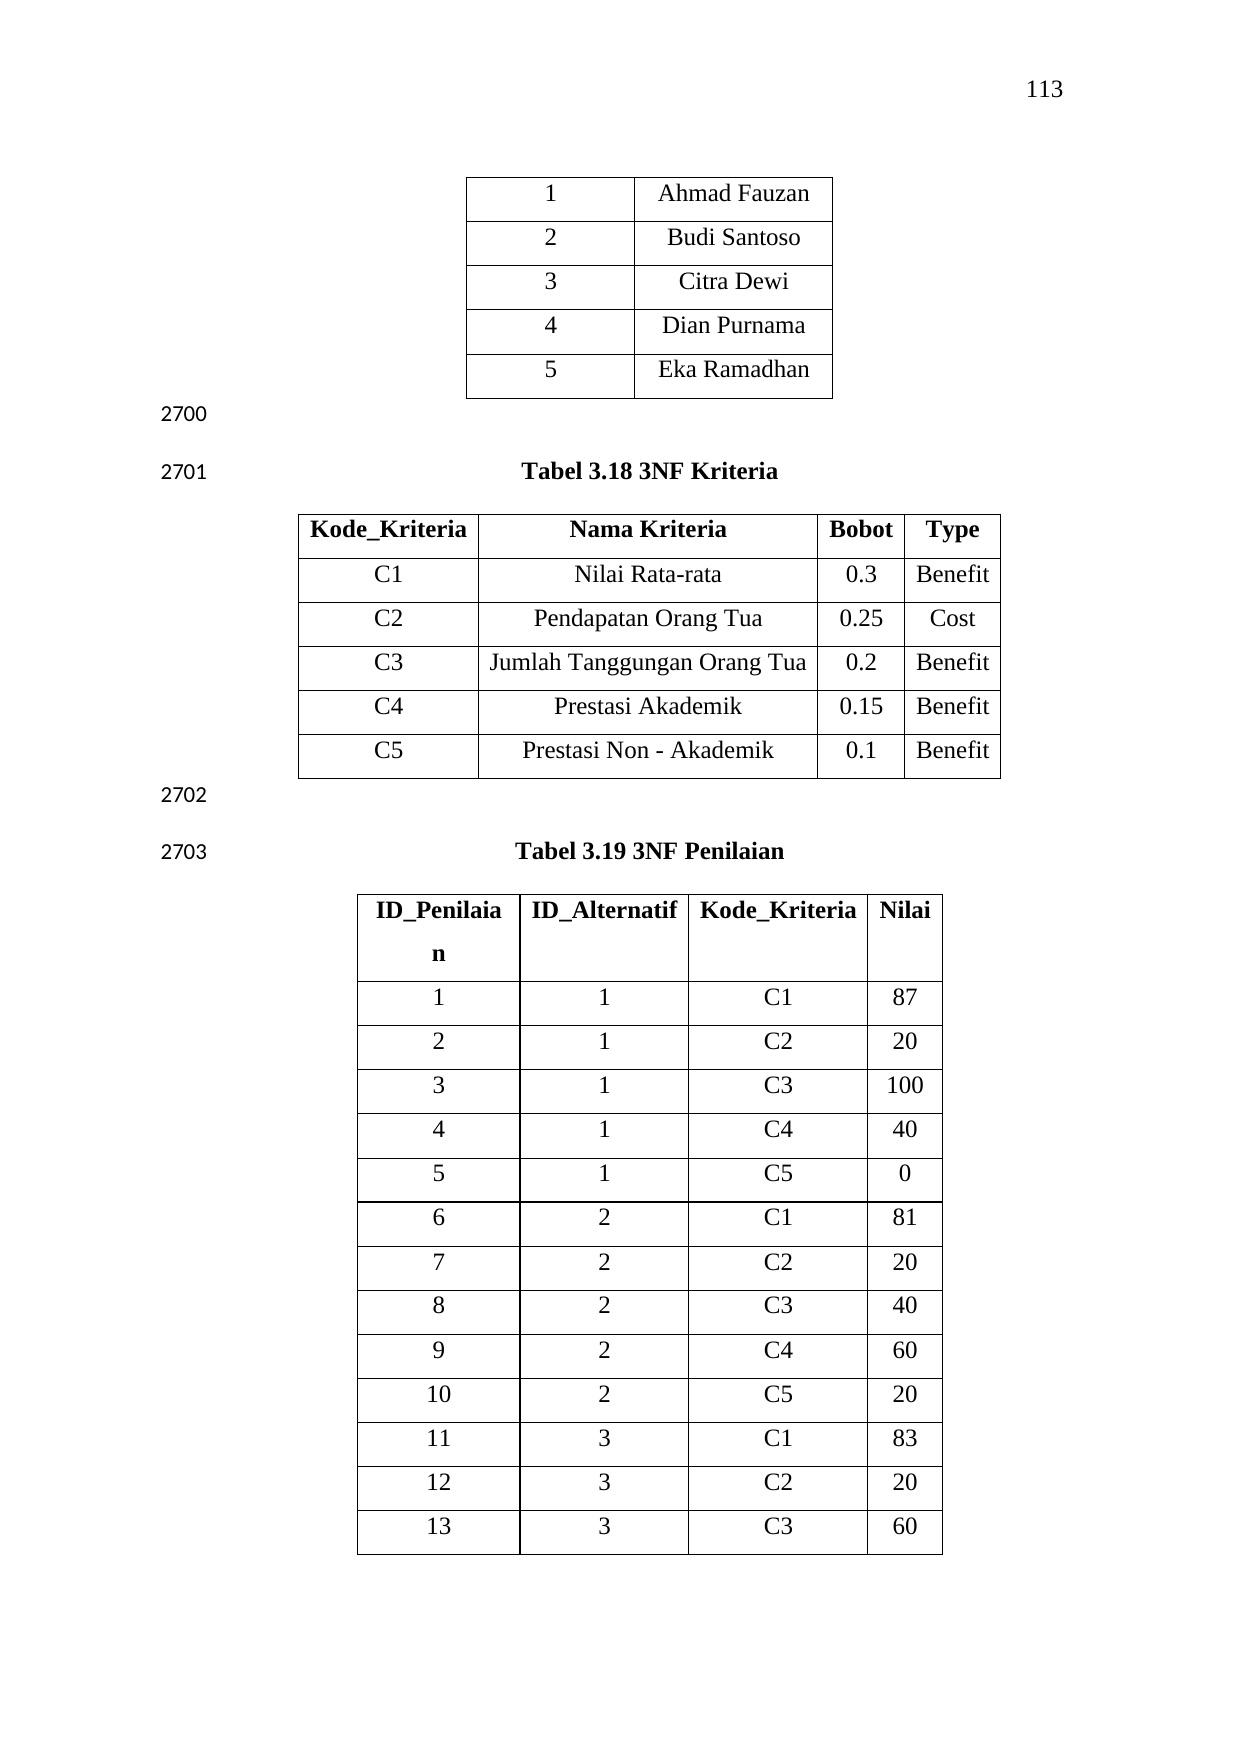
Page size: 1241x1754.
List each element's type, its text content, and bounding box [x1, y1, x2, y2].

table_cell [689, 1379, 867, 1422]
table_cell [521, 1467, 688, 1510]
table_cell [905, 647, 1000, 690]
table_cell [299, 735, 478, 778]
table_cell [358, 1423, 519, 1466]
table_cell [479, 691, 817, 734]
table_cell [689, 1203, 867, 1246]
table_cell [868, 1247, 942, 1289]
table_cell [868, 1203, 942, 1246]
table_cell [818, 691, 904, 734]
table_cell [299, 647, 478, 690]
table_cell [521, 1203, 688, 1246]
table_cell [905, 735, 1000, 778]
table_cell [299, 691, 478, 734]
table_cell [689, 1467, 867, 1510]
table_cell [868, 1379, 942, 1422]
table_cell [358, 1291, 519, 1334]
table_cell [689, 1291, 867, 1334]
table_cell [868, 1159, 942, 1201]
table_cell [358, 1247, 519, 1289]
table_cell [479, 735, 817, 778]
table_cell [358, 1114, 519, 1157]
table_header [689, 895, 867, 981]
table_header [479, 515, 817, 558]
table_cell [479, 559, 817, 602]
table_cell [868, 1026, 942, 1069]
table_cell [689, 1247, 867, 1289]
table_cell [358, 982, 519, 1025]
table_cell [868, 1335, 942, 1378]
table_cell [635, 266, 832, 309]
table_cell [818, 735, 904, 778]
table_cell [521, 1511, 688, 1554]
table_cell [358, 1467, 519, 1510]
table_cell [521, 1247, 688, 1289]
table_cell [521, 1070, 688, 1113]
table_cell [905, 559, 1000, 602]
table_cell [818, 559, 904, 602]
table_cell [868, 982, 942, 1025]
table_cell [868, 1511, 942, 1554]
text Tabel 3. 3NF Kriteria [236, 456, 1063, 485]
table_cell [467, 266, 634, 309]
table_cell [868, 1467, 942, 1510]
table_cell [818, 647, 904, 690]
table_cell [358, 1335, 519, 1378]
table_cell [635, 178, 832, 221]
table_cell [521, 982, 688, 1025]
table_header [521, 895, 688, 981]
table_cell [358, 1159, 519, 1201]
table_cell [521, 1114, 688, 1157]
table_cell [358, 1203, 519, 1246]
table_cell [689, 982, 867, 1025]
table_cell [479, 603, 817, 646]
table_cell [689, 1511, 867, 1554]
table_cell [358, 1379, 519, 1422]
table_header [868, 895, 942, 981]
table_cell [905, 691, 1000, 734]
text Tabel 3. 3NF Penilaian [236, 836, 1063, 865]
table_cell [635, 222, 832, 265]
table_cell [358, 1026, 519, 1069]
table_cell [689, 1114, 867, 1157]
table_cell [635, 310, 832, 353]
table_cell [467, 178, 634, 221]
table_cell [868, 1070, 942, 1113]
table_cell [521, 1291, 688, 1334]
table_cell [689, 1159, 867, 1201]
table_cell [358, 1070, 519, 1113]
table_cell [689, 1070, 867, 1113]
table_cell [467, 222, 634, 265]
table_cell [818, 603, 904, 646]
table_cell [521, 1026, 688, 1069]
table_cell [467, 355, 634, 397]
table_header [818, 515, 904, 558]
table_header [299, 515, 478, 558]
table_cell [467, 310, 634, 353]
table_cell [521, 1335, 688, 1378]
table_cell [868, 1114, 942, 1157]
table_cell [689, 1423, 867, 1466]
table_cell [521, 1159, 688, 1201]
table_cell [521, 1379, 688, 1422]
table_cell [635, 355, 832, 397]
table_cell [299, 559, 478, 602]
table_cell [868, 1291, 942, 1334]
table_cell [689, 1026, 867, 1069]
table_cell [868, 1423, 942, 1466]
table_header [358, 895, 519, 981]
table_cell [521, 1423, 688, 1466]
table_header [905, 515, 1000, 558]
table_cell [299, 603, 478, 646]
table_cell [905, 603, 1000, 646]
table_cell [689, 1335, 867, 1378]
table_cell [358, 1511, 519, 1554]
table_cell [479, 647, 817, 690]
